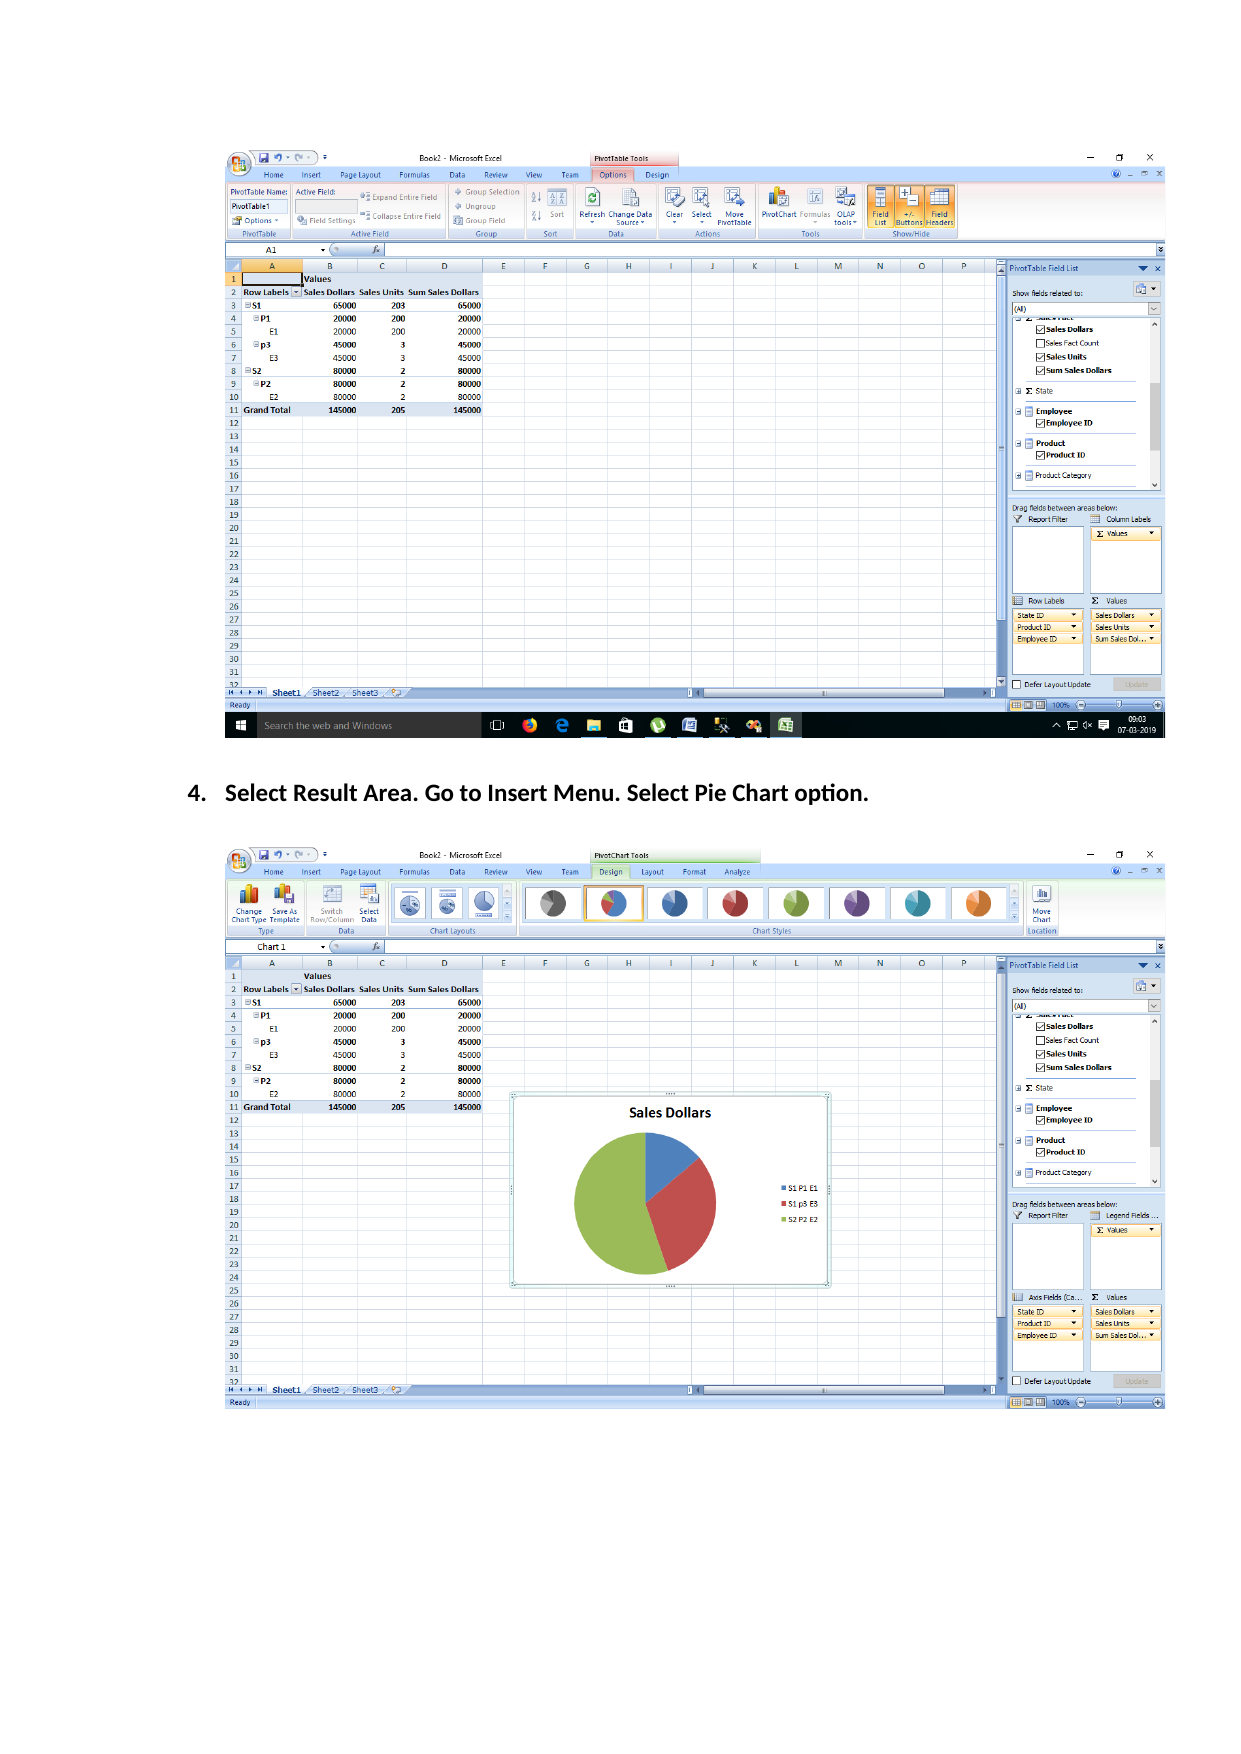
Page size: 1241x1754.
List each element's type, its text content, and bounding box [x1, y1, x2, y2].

picture [225, 847, 1166, 1409]
picture [225, 150, 1166, 738]
list Select Result Area. Go to Insert Menu. Select Pie Chart option. [187, 777, 1090, 807]
